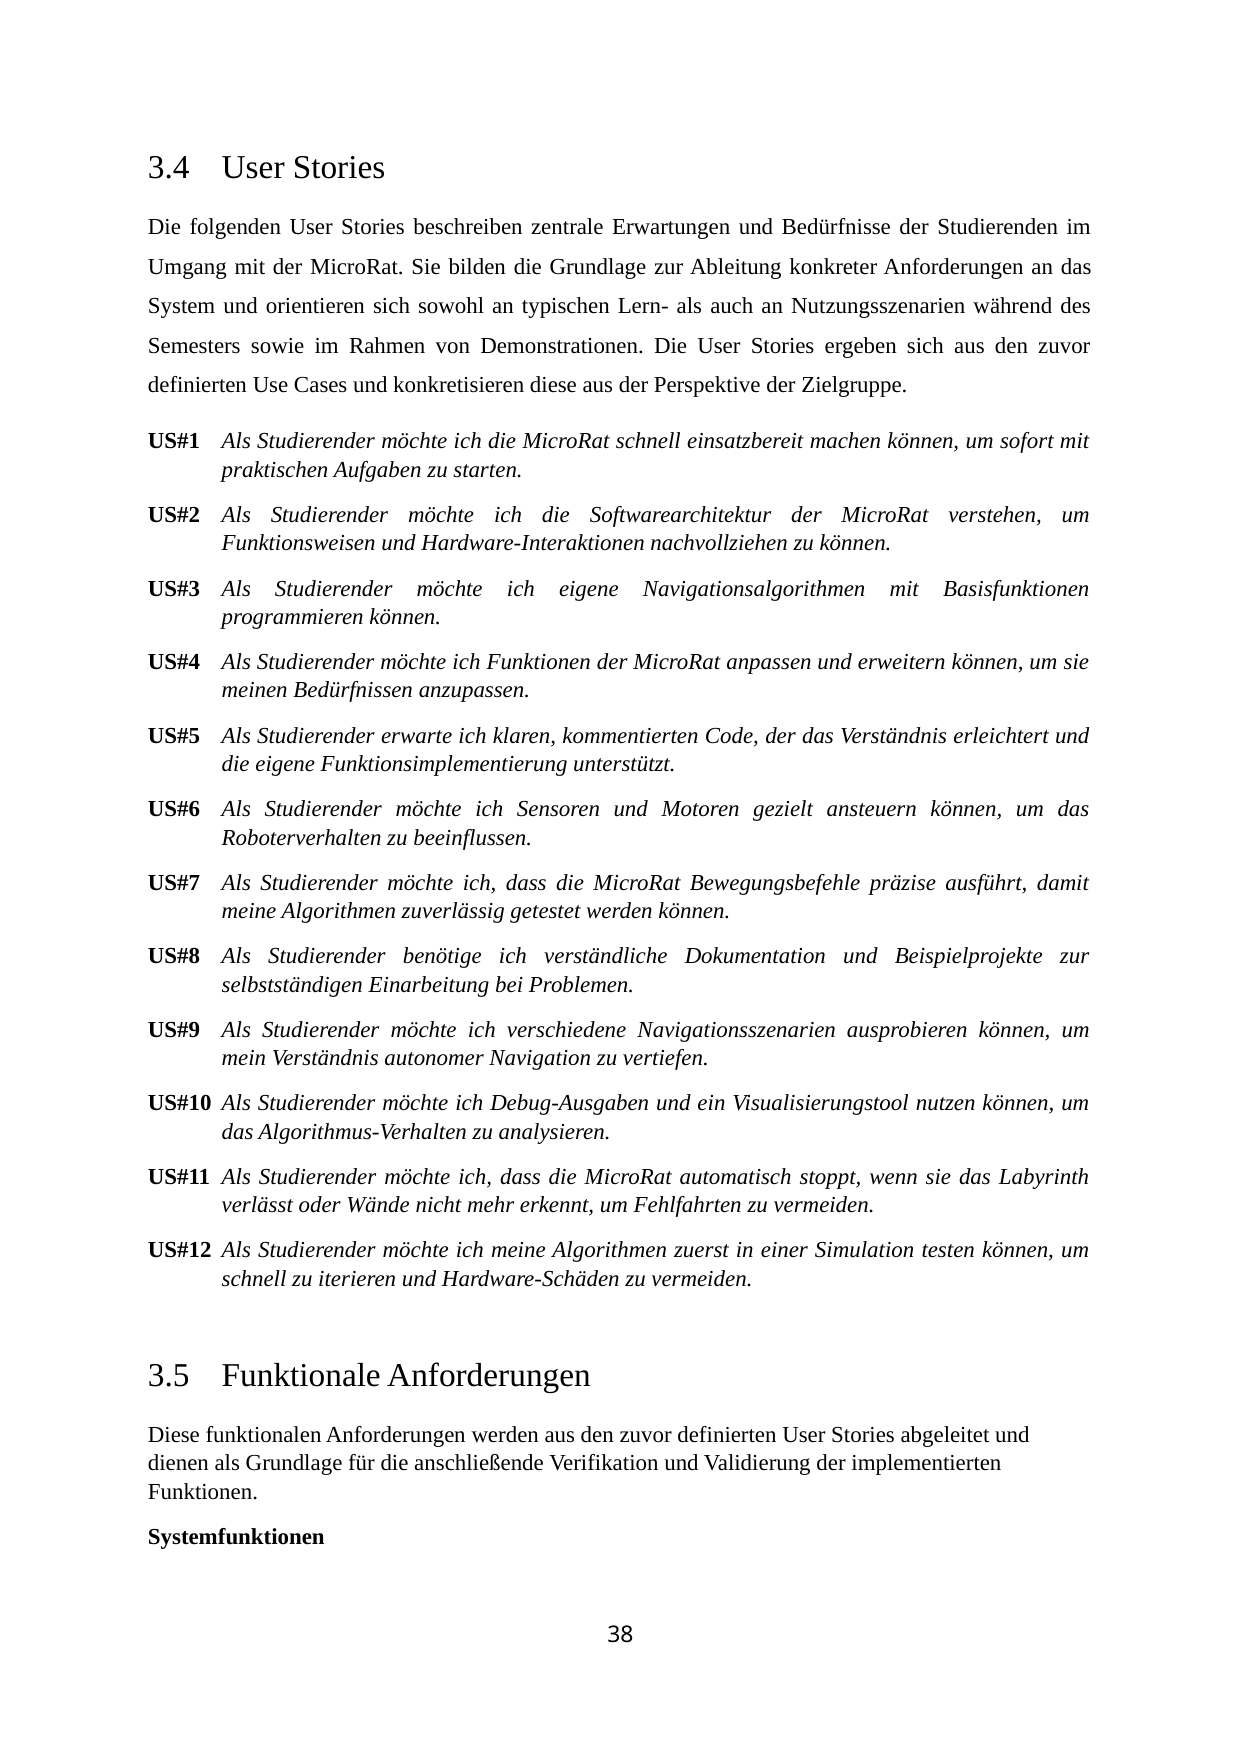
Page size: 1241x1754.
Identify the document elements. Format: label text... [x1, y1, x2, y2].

text US#2 Als Studierender möchte ich die Softwarearchitektur der MicroRat verstehen, um Funktionsweisen und Hardware-Interaktionen nachvollziehen zu können. [148, 501, 1093, 556]
text US#4 Als Studierender möchte ich Funktionen der MicroRat anpassen und erweitern können, um sie meinen Bedürfnissen anzupassen. [148, 648, 1093, 703]
text US#5 Als Studierender erwarte ich klaren, kommentierten Code, der das Verständnis erleichtert und die eigene Funktionsimplementierung unterstützt. [148, 722, 1093, 776]
text Diese funktionalen Anforderungen werden aus den zuvor definierten User Stories abgeleitet und dienen als Grundlage für die anschließende Verifikation und Validierung der implementierten Funktionen. [148, 1421, 1093, 1504]
text Systemfunktionen [148, 1523, 1093, 1549]
text Die folgenden User Stories beschreiben zentrale Erwartungen und Bedürfnisse der Studierenden im Umgang mit der MicroRat. Sie bilden die Grundlage zur Ableitung konkreter Anforderungen an das System und orientieren sich sowohl an typischen Lern- als auch an Nutzungsszenarien während des Semesters sowie im Rahmen von Demonstrationen. Die User Stories ergeben sich aus den zuvor definierten Use Cases und konkretisieren diese aus der Perspektive der Zielgruppe. [148, 213, 1093, 398]
text US#8 Als Studierender benötige ich verständliche Dokumentation und Beispielprojekte zur selbstständigen Einarbeitung bei Problemen. [148, 942, 1093, 997]
text US#1 Als Studierender möchte ich die MicroRat schnell einsatzbereit machen können, um sofort mit praktischen Aufgaben zu starten. [148, 427, 1093, 482]
subtitle 3.4 User Stories [148, 148, 1093, 186]
text US#12 Als Studierender möchte ich meine Algorithmen zuerst in einer Simulation testen können, um schnell zu iterieren und Hardware-Schäden zu vermeiden. [148, 1236, 1093, 1291]
text US#6 Als Studierender möchte ich Sensoren und Motoren gezielt ansteuern können, um das Roboterverhalten zu beeinflussen. [148, 795, 1093, 850]
subtitle 3.5 Funktionale Anforderungen [148, 1355, 1093, 1393]
text US#11 Als Studierender möchte ich, dass die MicroRat automatisch stoppt, wenn sie das Labyrinth verlässt oder Wände nicht mehr erkennt, um Fehlfahrten zu vermeiden. [148, 1163, 1093, 1218]
text US#3 Als Studierender möchte ich eigene Navigationsalgorithmen mit Basisfunktionen programmieren können. [148, 574, 1093, 629]
text US#9 Als Studierender möchte ich verschiedene Navigationsszenarien ausprobieren können, um mein Verständnis autonomer Navigation zu vertiefen. [148, 1016, 1093, 1071]
text US#10 Als Studierender möchte ich Debug-Ausgaben und ein Visualisierungstool nutzen können, um das Algorithmus-Verhalten zu analysieren. [148, 1089, 1093, 1144]
text US#7 Als Studierender möchte ich, dass die MicroRat Bewegungsbefehle präzise ausführt, damit meine Algorithmen zuverlässig getestet werden können. [148, 869, 1093, 923]
